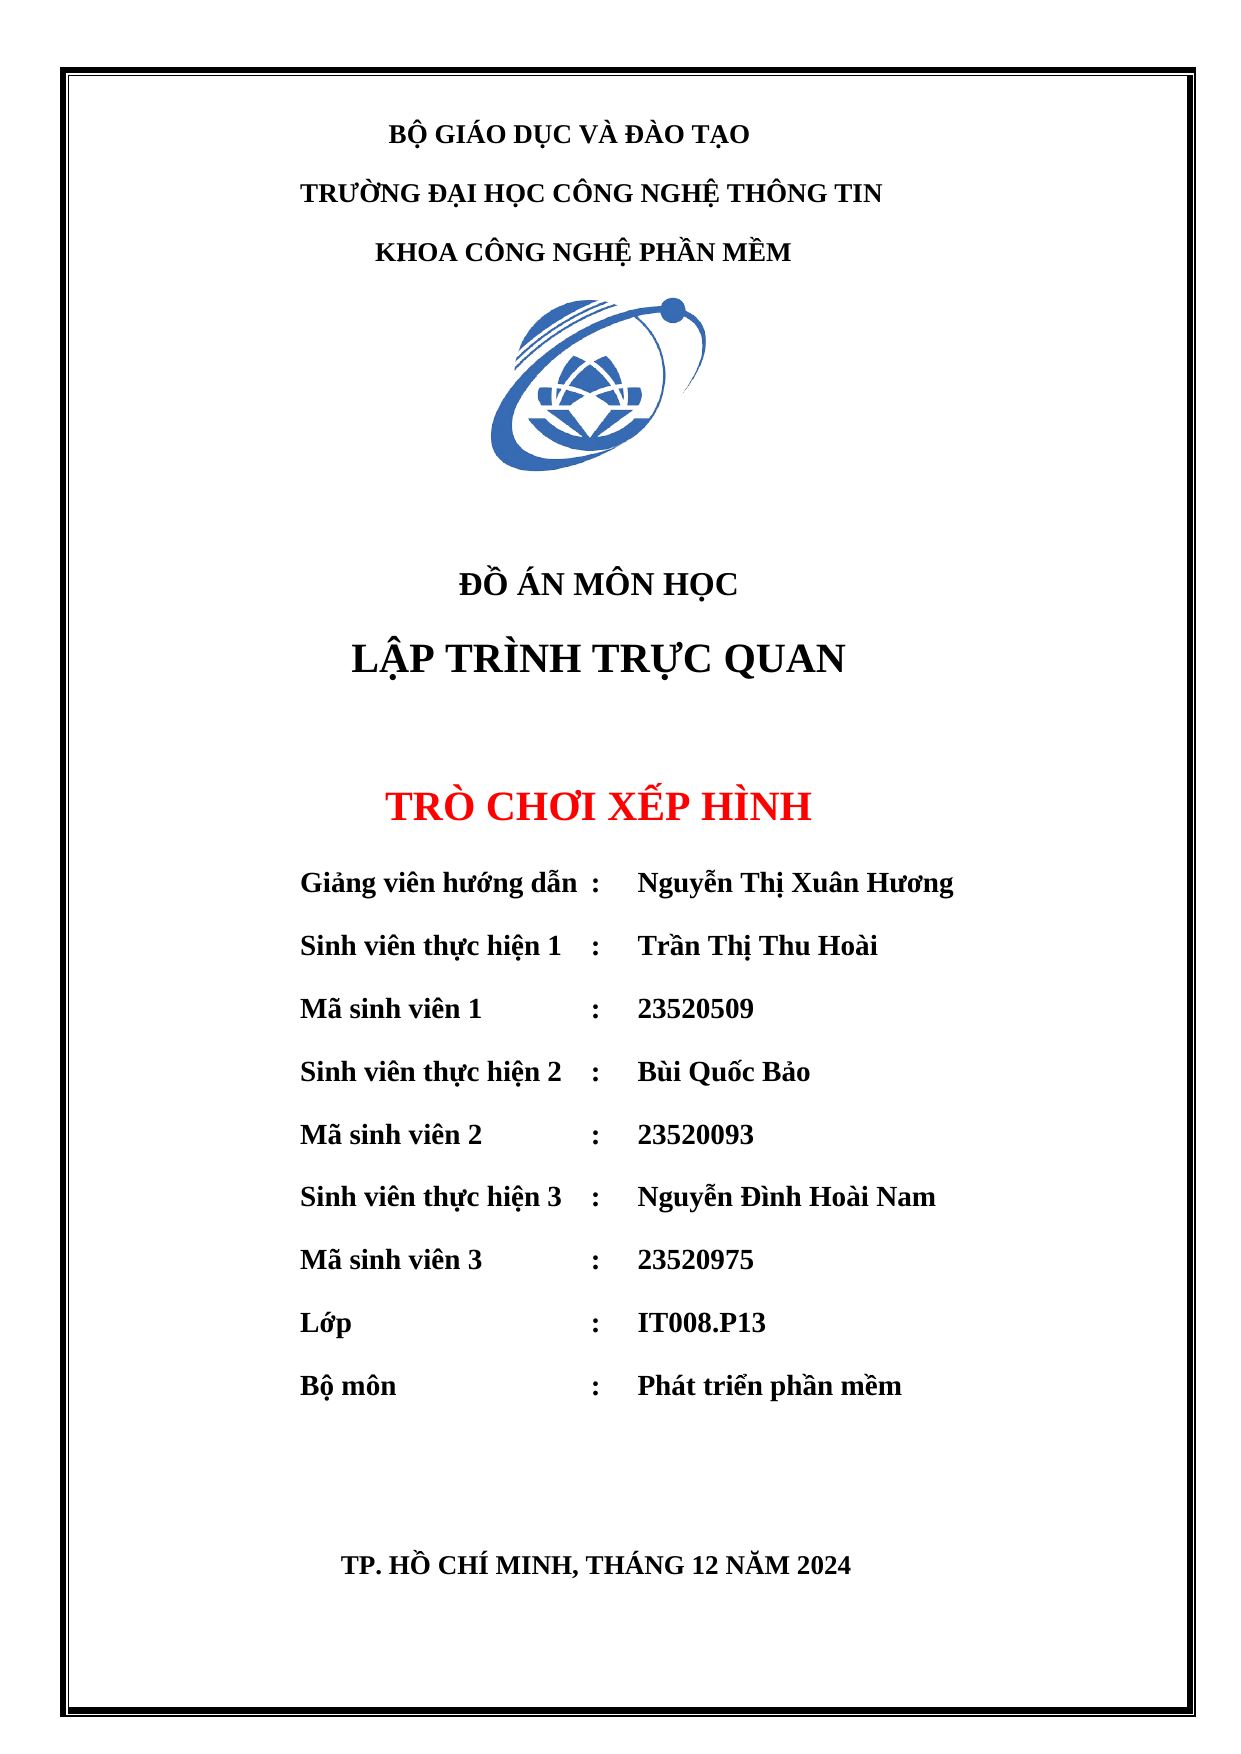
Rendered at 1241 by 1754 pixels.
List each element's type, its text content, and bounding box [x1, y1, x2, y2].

text Mã sinh viên 1 : 23520509 [75, 991, 1122, 1025]
text BỘ GIÁO DỤC VÀ ĐÀO TẠO [375, 118, 1122, 149]
picture [489, 296, 708, 477]
text Bộ môn : Phát triển phần mềm [75, 1368, 1122, 1402]
text TP. HỒ CHÍ MINH, THÁNG 12 NĂM 2024 [225, 1549, 1122, 1580]
text Sinh viên thực hiện 1 : Trần Thị Thu Hoài [75, 928, 1122, 962]
text Sinh viên thực hiện 2 : Bùi Quốc Bảo [75, 1054, 1122, 1087]
text Giảng viên hướng dẫn : Nguyễn Thị Xuân Hương [75, 866, 1122, 899]
text LẬP TRÌNH TRỰC QUAN [75, 634, 1122, 682]
text TRÒ CHƠI XẾP HÌNH [75, 781, 1122, 829]
text TRƯỜNG ĐẠI HỌC CÔNG NGHỆ THÔNG TIN [225, 177, 1122, 208]
text Mã sinh viên 2 : 23520093 [75, 1117, 1122, 1150]
text Sinh viên thực hiện 3 : Nguyễn Đình Hoài Nam [75, 1179, 1122, 1213]
text ĐỒ ÁN MÔN HỌC [75, 564, 1122, 602]
text KHOA CÔNG NGHỆ PHẦN MỀM [300, 237, 1122, 268]
text Lớp : IT008.P13 [75, 1305, 1122, 1339]
text Mã sinh viên 3 : 23520975 [75, 1242, 1122, 1276]
